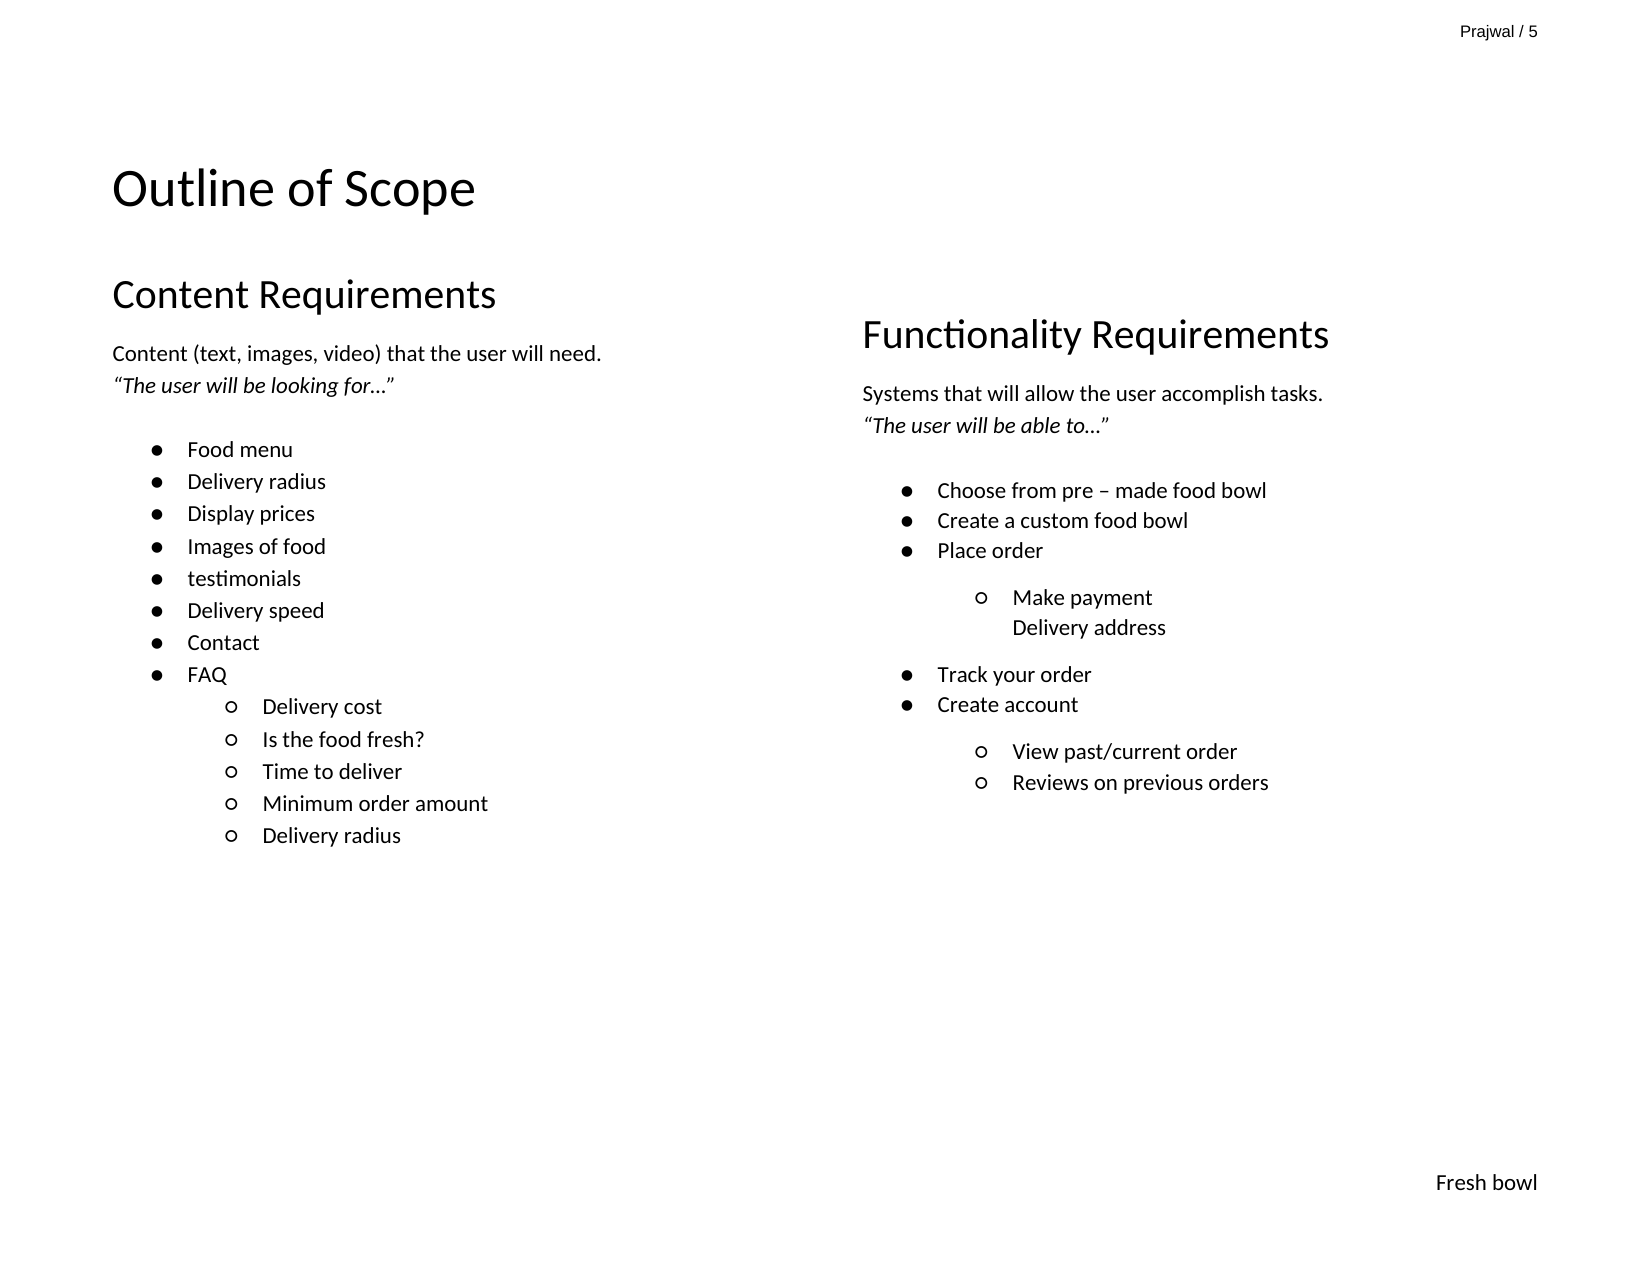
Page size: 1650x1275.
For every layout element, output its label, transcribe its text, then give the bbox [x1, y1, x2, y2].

list Minimum order amount [225, 789, 787, 817]
subtitle Content Requirements [112, 268, 787, 318]
list Is the food fresh? [225, 725, 787, 753]
text “The user will be able to…” [862, 412, 1537, 440]
subtitle Outline of Scope [112, 154, 787, 220]
list Choose from pre – made food bowl [900, 476, 1537, 504]
subtitle Functionality Requirements [862, 250, 1537, 359]
text Systems that will allow the user accomplish tasks. [862, 379, 1537, 407]
list Food menu [150, 435, 787, 463]
list Delivery address [1012, 613, 1537, 642]
list Reviews on previous orders [975, 768, 1537, 796]
list Contact [150, 628, 787, 656]
list Display prices [150, 499, 787, 528]
list testimonials [150, 564, 787, 592]
list Create account [900, 691, 1537, 719]
list Delivery radius [225, 821, 787, 849]
list Time to deliver [225, 757, 787, 785]
list FAQ [150, 661, 787, 688]
list Create a custom food bowl [900, 506, 1537, 534]
list View past/current order [975, 737, 1537, 766]
text Content (text, images, video) that the user will need. “The user will be looking for…” [112, 339, 787, 399]
list Make payment [975, 583, 1537, 611]
list Images of food [150, 532, 787, 560]
list Delivery speed [150, 596, 787, 624]
list Place order [900, 536, 1537, 564]
list Delivery radius [150, 467, 787, 495]
list Track your order [900, 660, 1537, 688]
list Delivery cost [225, 693, 787, 721]
